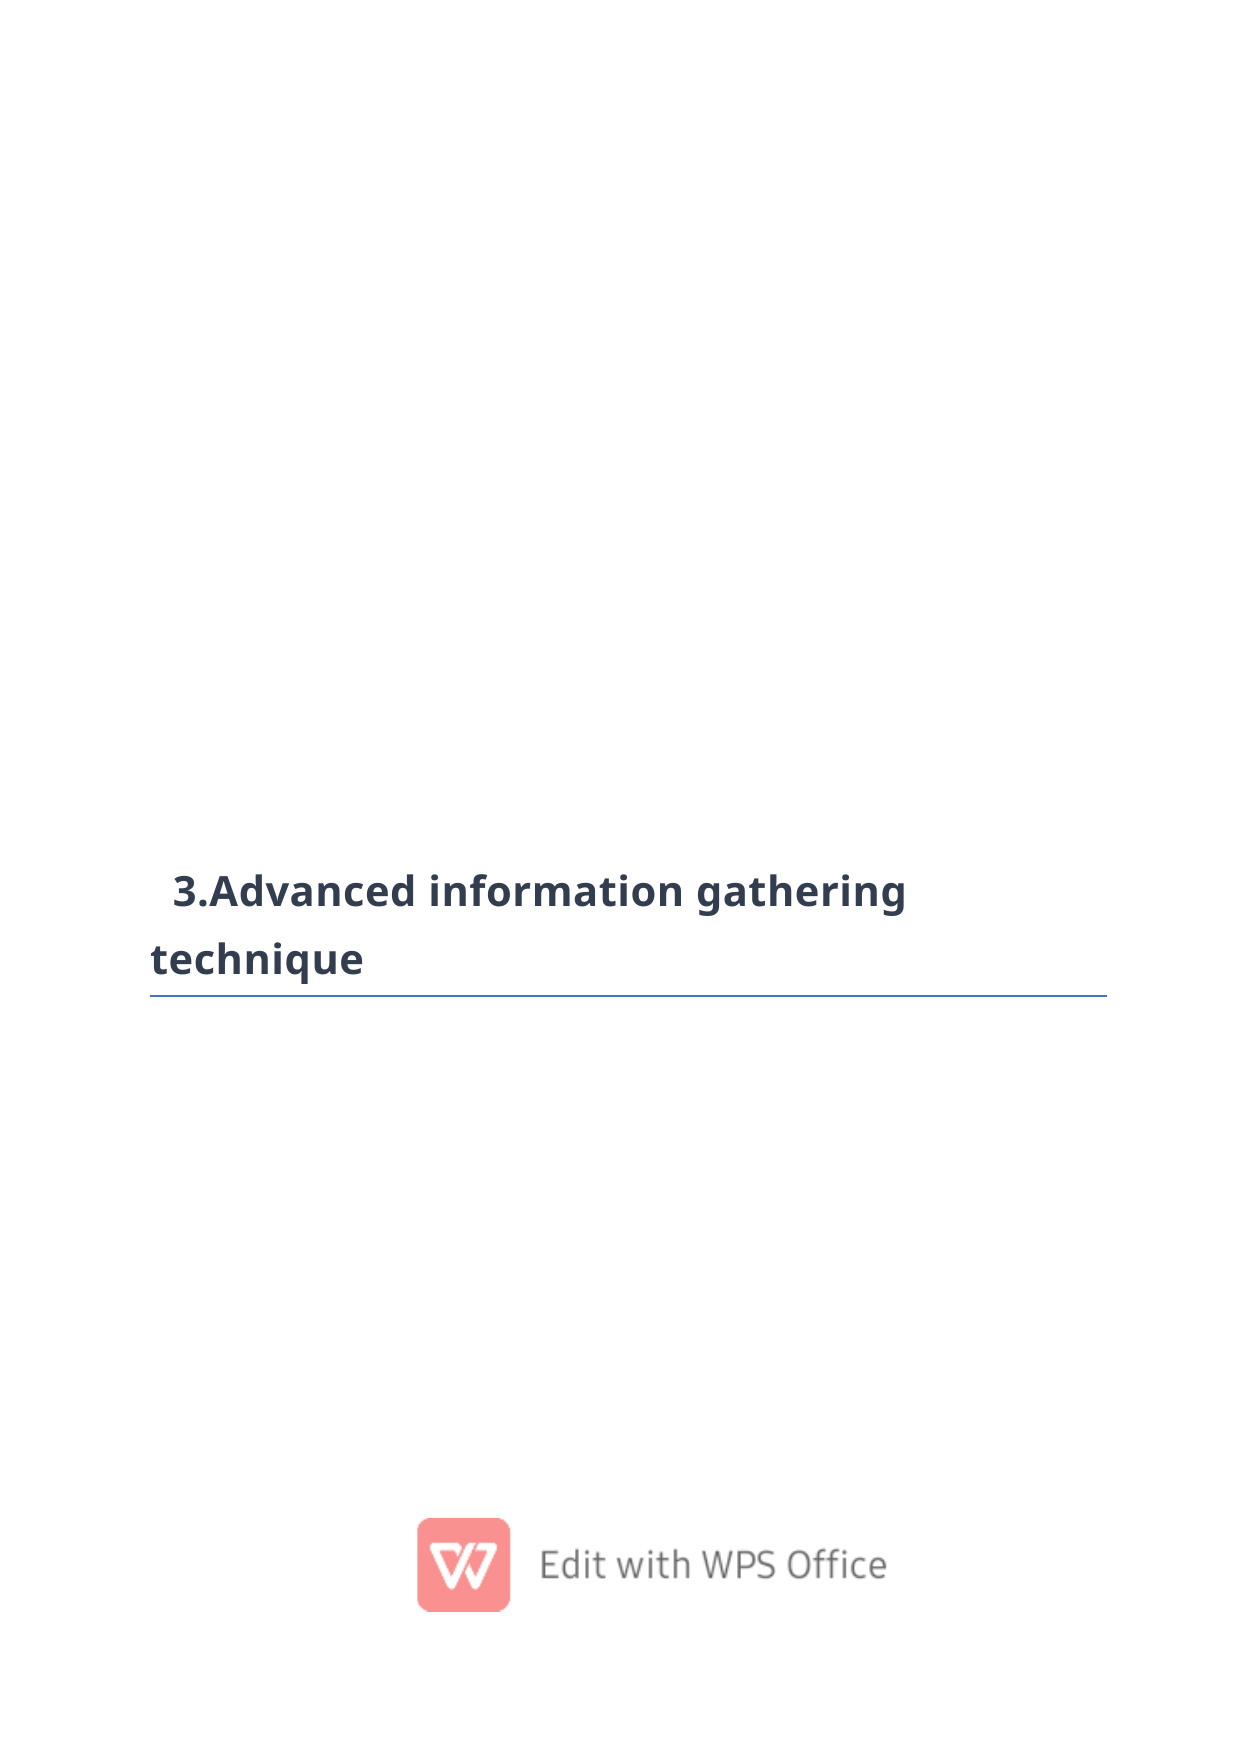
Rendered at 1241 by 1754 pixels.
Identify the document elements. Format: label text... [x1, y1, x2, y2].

title 3.Advanced information gathering technique [150, 862, 1107, 995]
picture [417, 1518, 888, 1612]
